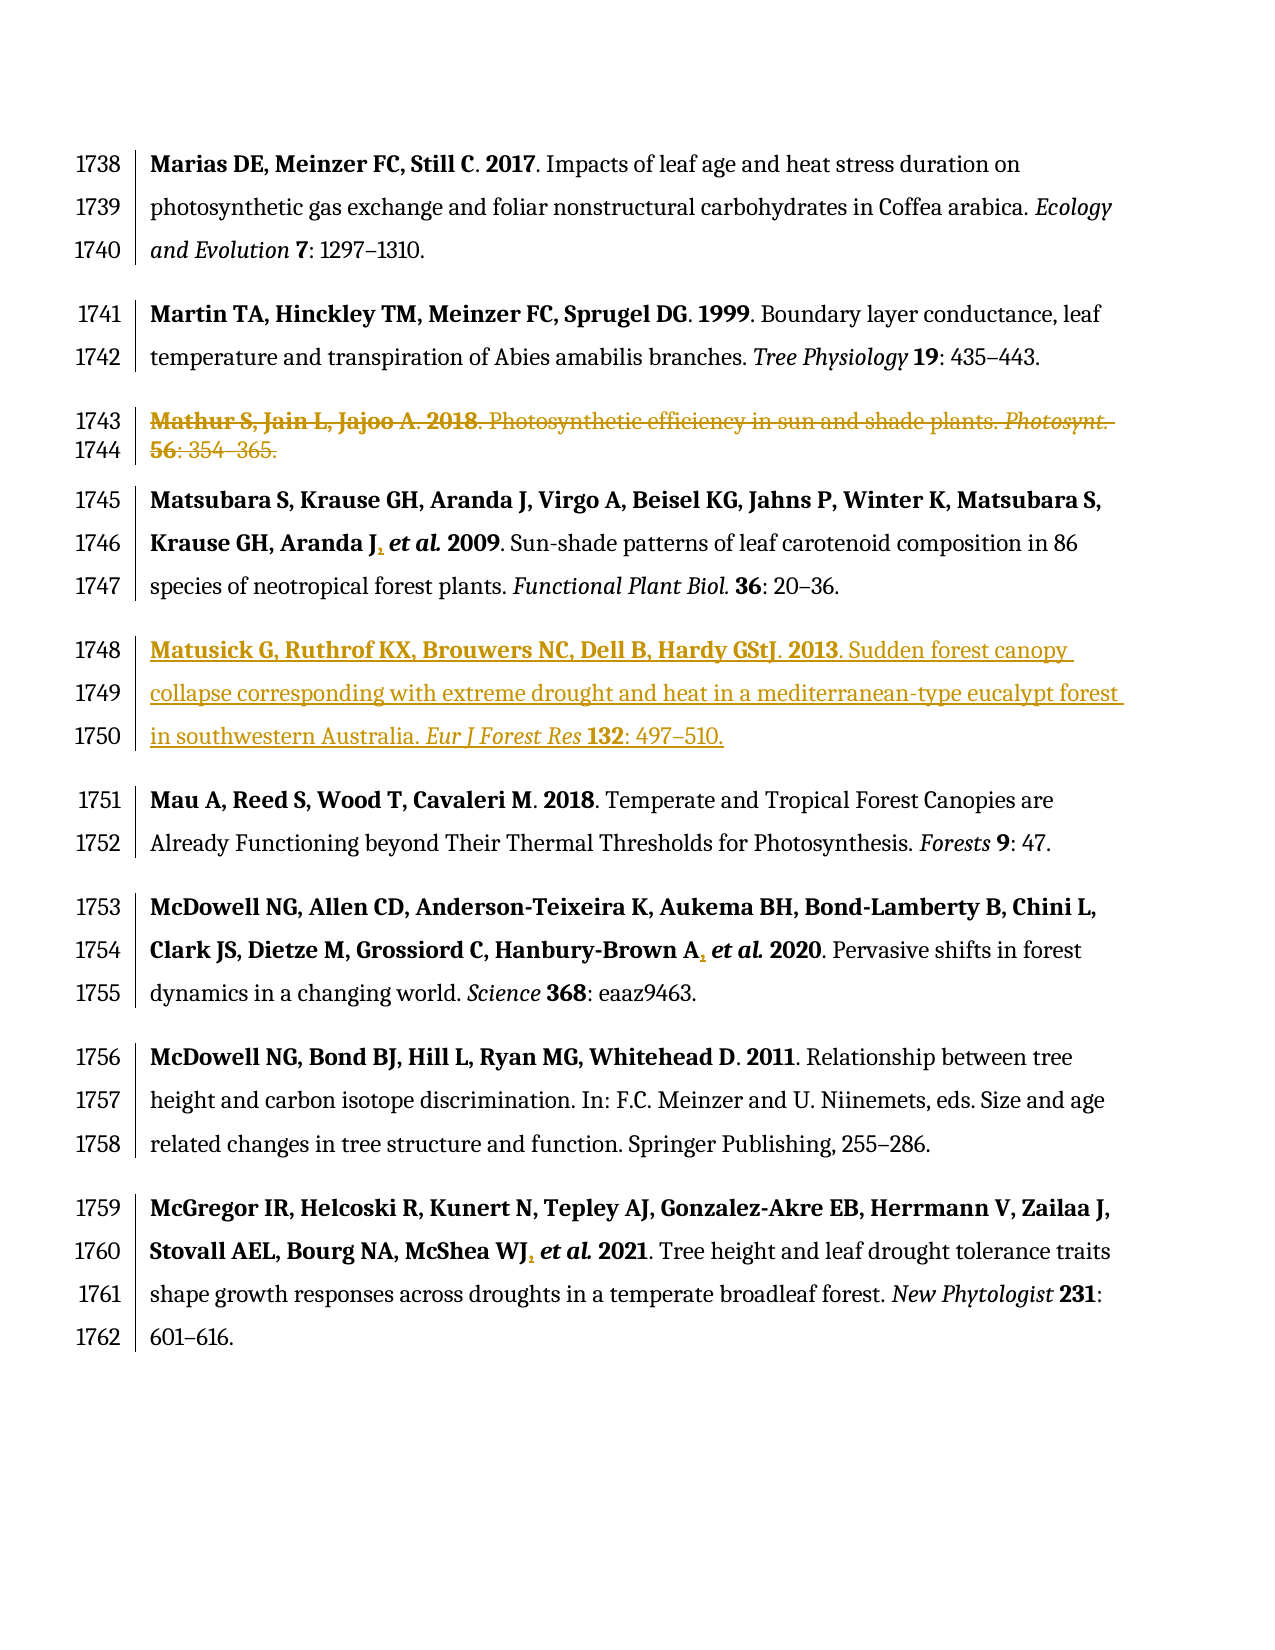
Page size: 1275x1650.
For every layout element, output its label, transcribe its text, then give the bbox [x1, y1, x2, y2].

text Marias DE, Meinzer FC, Still C. 2017. Impacts of leaf age and heat stress duration on photosynthetic gas exchange and foliar nonstructural carbohydrates in Coffea arabica. Ecology and Evolution 7: 1297–1310. [150, 150, 1125, 265]
text Martin TA, Hinckley TM, Meinzer FC, Sprugel DG. 1999. Boundary layer conductance, leaf temperature and transpiration of Abies amabilis branches. Tree Physiology 19: 435–443. [150, 300, 1125, 372]
text Mau A, Reed S, Wood T, Cavaleri M. 2018. Temperate and Tropical Forest Canopies are Already Functioning beyond Their Thermal Thresholds for Photosynthesis. Forests 9: 47. [150, 786, 1125, 858]
text McDowell NG, Bond BJ, Hill L, Ryan MG, Whitehead D. 2011. Relationship between tree height and carbon isotope discrimination. In: F.C. Meinzer and U. Niinemets, eds. Size and age related changes in tree structure and function. Springer Publishing, 255–286. [150, 1043, 1125, 1158]
text McDowell NG, Allen CD, Anderson-Teixeira K, Aukema BH, Bond-Lamberty B, Chini L, Clark JS, Dietze M, Grossiord C, Hanbury-Brown A et al. 2020. Pervasive shifts in forest dynamics in a changing world. Science 368: eaaz9463. [150, 893, 1125, 1008]
text McGregor IR, Helcoski R, Kunert N, Tepley AJ, Gonzalez-Akre EB, Herrmann V, Zailaa J, Stovall AEL, Bourg NA, McShea WJ et al. 2021. Tree height and leaf drought tolerance traits shape growth responses across droughts in a temperate broadleaf forest. New Phytologist 231: 601–616. [150, 1193, 1125, 1352]
text Matsubara S, Krause GH, Aranda J, Virgo A, Beisel KG, Jahns P, Winter K, Matsubara S, Krause GH, Aranda J et al. 2009. Sun-shade patterns of leaf carotenoid composition in 86 species of neotropical forest plants. Functional Plant Biol. 36: 20–36. [150, 486, 1125, 601]
